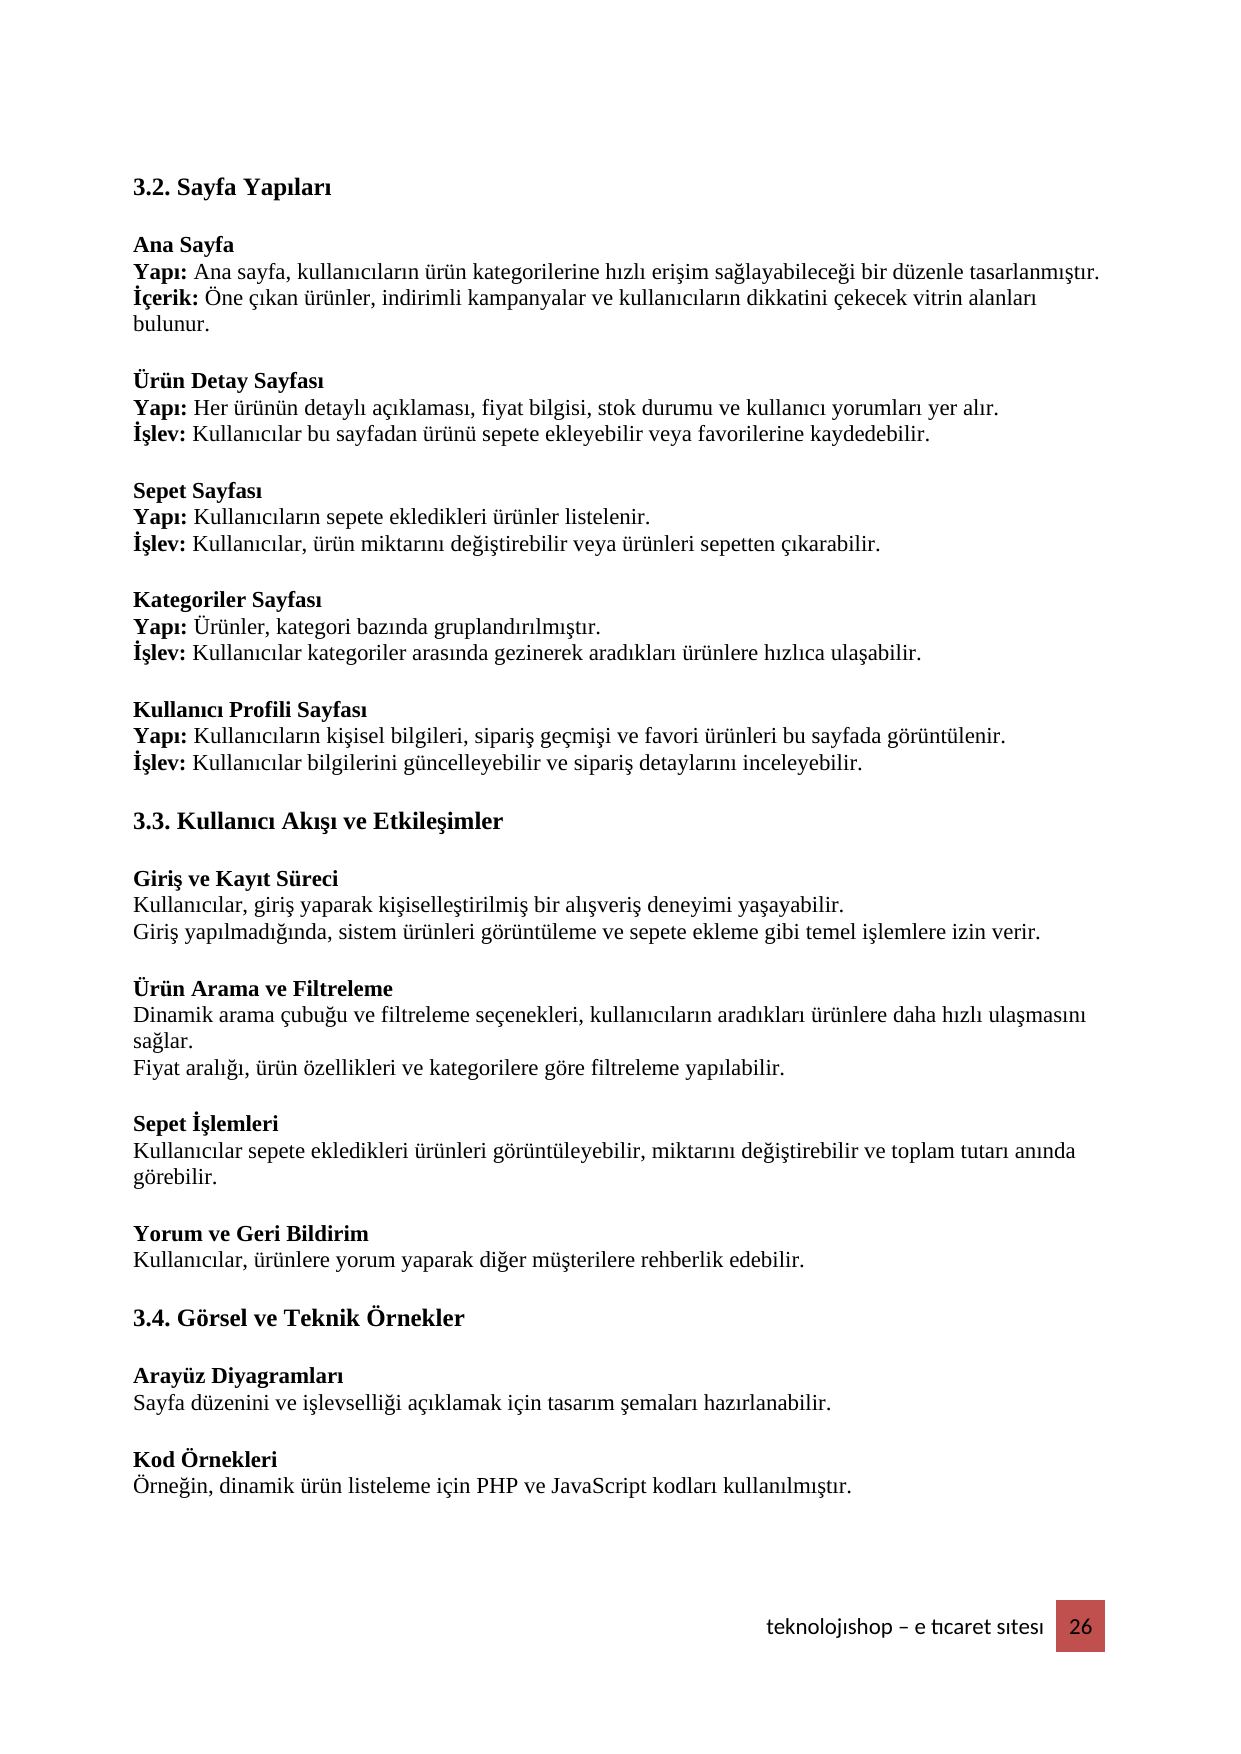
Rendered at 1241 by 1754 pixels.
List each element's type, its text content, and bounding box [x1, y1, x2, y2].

subtitle Arayüz Diyagramları [133, 1363, 1105, 1389]
text Dinamik arama çubuğu ve filtreleme seçenekleri, kullanıcıların aradıkları ürünlere daha hızlı ulaşmasını sağlar. [133, 1001, 1105, 1054]
subtitle Ürün Detay Sayfası [133, 367, 1105, 394]
text Yapı: Ürünler, kategori bazında gruplandırılmıştır. [133, 613, 1105, 639]
text Giriş yapılmadığında, sistem ürünleri görüntüleme ve sepete ekleme gibi temel işlemlere izin verir. [133, 918, 1105, 944]
text Örneğin, dinamik ürün listeleme için PHP ve JavaScript kodları kullanılmıştır. [133, 1472, 1105, 1498]
text Yapı: Kullanıcıların kişisel bilgileri, sipariş geçmişi ve favori ürünleri bu sayfada görüntülenir. [133, 722, 1105, 749]
subtitle 3.2. Sayfa Yapıları [133, 172, 1105, 201]
text Kullanıcılar, ürünlere yorum yaparak diğer müşterilere rehberlik edebilir. [133, 1246, 1105, 1273]
subtitle Giriş ve Kayıt Süreci [133, 865, 1105, 891]
text Yapı: Ana sayfa, kullanıcıların ürün kategorilerine hızlı erişim sağlayabileceği bir düzenle tasarlanmıştır. [133, 258, 1105, 284]
text İşlev: Kullanıcılar kategoriler arasında gezinerek aradıkları ürünlere hızlıca ulaşabilir. [133, 639, 1105, 666]
subtitle Ana Sayfa [133, 231, 1105, 258]
text İçerik: Öne çıkan ürünler, indirimli kampanyalar ve kullanıcıların dikkatini çekecek vitrin alanları bulunur. [133, 284, 1105, 337]
text İşlev: Kullanıcılar bilgilerini güncelleyebilir ve sipariş detaylarını inceleyebilir. [133, 749, 1105, 775]
subtitle Sepet Sayfası [133, 477, 1105, 503]
subtitle Ürün Arama ve Filtreleme [133, 974, 1105, 1001]
subtitle Sepet İşlemleri [133, 1111, 1105, 1137]
subtitle 3.4. Görsel ve Teknik Örnekler [133, 1303, 1105, 1332]
subtitle Kod Örnekleri [133, 1446, 1105, 1472]
text Yapı: Her ürünün detaylı açıklaması, fiyat bilgisi, stok durumu ve kullanıcı yorumları yer alır. [133, 394, 1105, 420]
subtitle Kullanıcı Profili Sayfası [133, 696, 1105, 722]
subtitle Kategoriler Sayfası [133, 587, 1105, 613]
text Fiyat aralığı, ürün özellikleri ve kategorilere göre filtreleme yapılabilir. [133, 1054, 1105, 1080]
text Sayfa düzenini ve işlevselliği açıklamak için tasarım şemaları hazırlanabilir. [133, 1389, 1105, 1415]
text Kullanıcılar sepete ekledikleri ürünleri görüntüleyebilir, miktarını değiştirebilir ve toplam tutarı anında görebilir. [133, 1137, 1105, 1189]
text Kullanıcılar, giriş yaparak kişiselleştirilmiş bir alışveriş deneyimi yaşayabilir. [133, 891, 1105, 918]
subtitle Yorum ve Geri Bildirim [133, 1220, 1105, 1246]
text Yapı: Kullanıcıların sepete ekledikleri ürünler listelenir. [133, 503, 1105, 530]
text İşlev: Kullanıcılar bu sayfadan ürünü sepete ekleyebilir veya favorilerine kaydedebilir. [133, 420, 1105, 446]
text İşlev: Kullanıcılar, ürün miktarını değiştirebilir veya ürünleri sepetten çıkarabilir. [133, 530, 1105, 556]
subtitle 3.3. Kullanıcı Akışı ve Etkileşimler [133, 806, 1105, 834]
